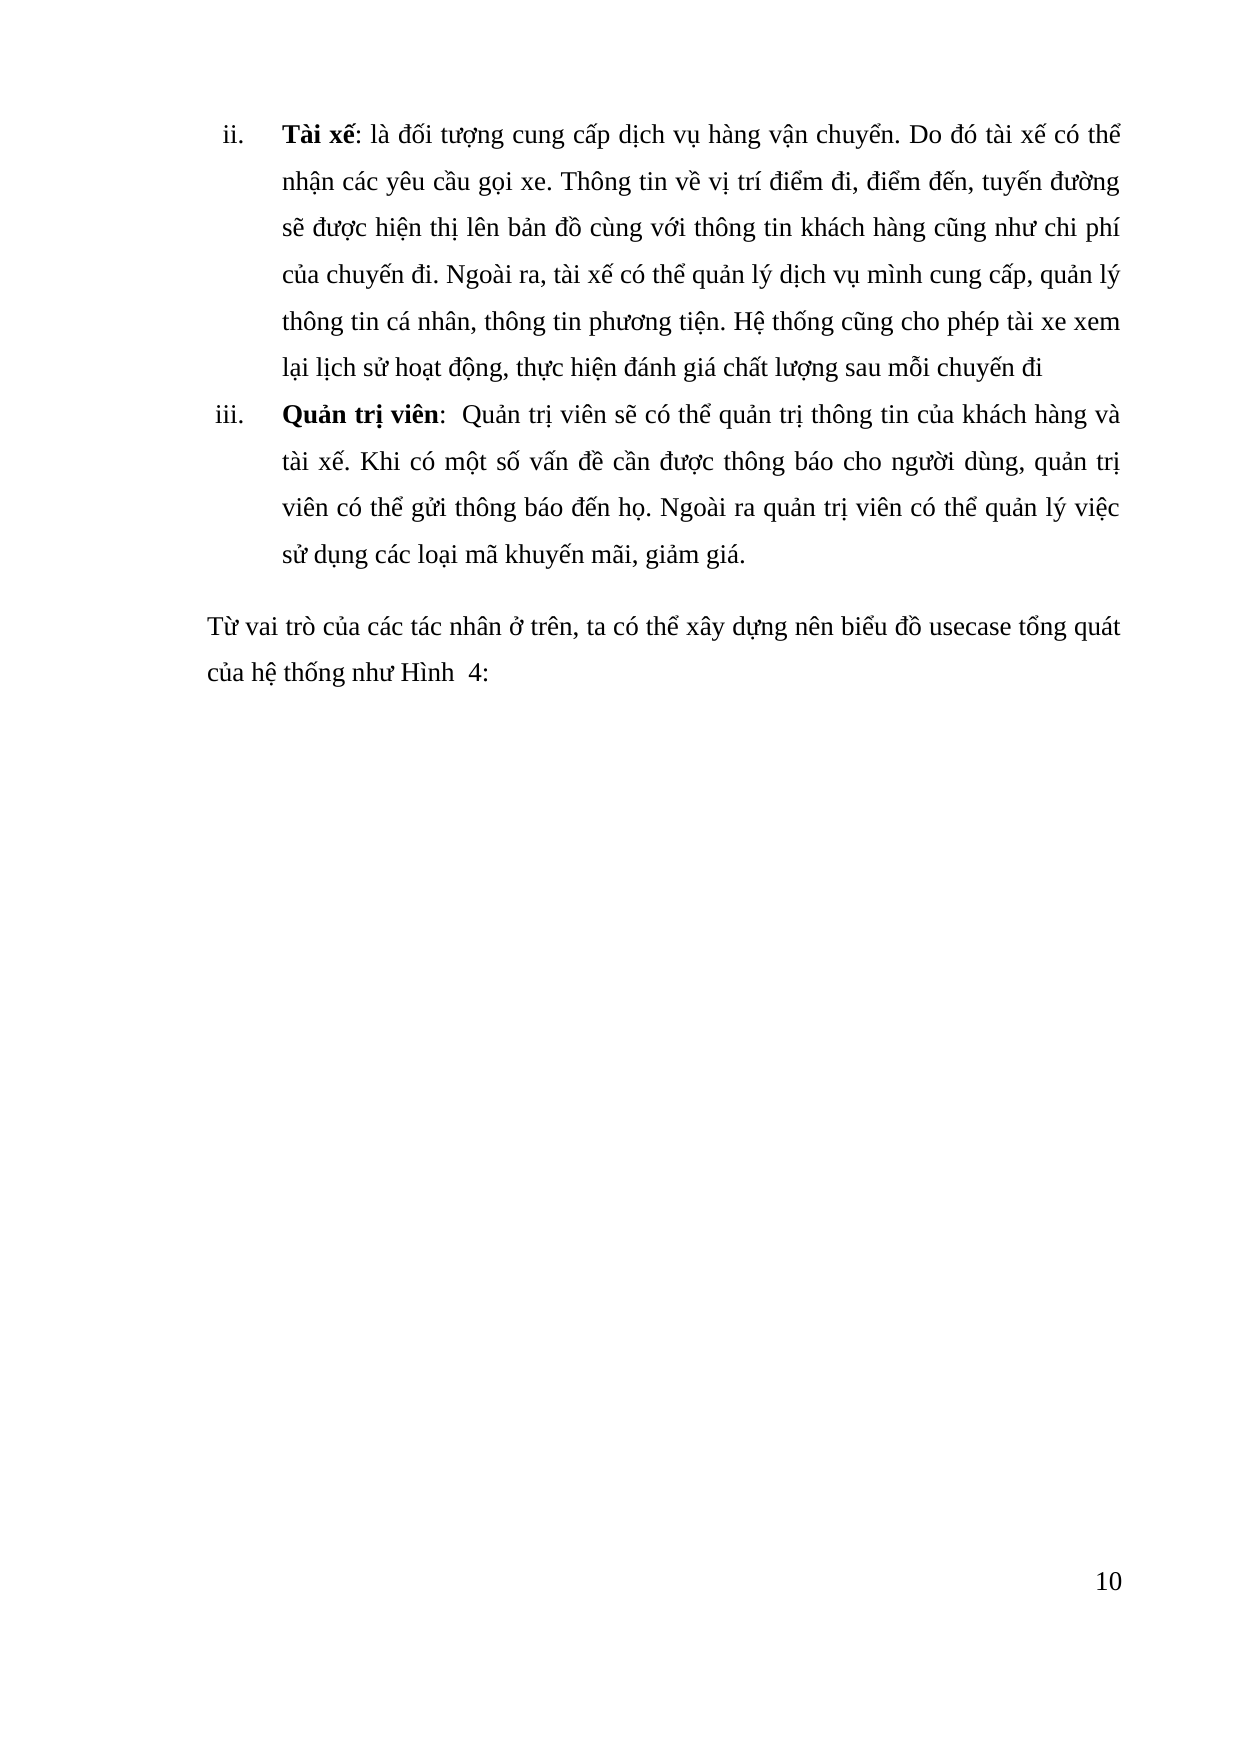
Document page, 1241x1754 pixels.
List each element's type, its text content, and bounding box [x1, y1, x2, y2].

list Quản trị viên: Quản trị viên sẽ có thể quản trị thông tin của khách hàng và tài xế. Khi có một số vấn đề cần được thông báo cho người dùng, quản trị viên có thể gửi thông báo đến họ. Ngoài ra quản trị viên có thể quản lý việc sử dụng các loại mã khuyến mãi, giảm giá. [244, 398, 1122, 569]
list Tài xế: là đối tượng cung cấp dịch vụ hàng vận chuyển. Do đó tài xế có thể nhận các yêu cầu gọi xe. Thông tin về vị trí điểm đi, điểm đến, tuyến đường sẽ được hiện thị lên bản đồ cùng với thông tin khách hàng cũng như chi phí của chuyến đi. Ngoài ra, tài xế có thể quản lý dịch vụ mình cung cấp, quản lý thông tin cá nhân, thông tin phương tiện. Hệ thống cũng cho phép tài xe xem lại lịch sử hoạt động, thực hiện đánh giá chất lượng sau mỗi chuyến đi [244, 118, 1122, 383]
text Từ vai trò của các tác nhân ở trên, ta có thể xây dựng nên biểu đồ usecase tổng quát của hệ thống như Hình 4: [207, 610, 1122, 688]
